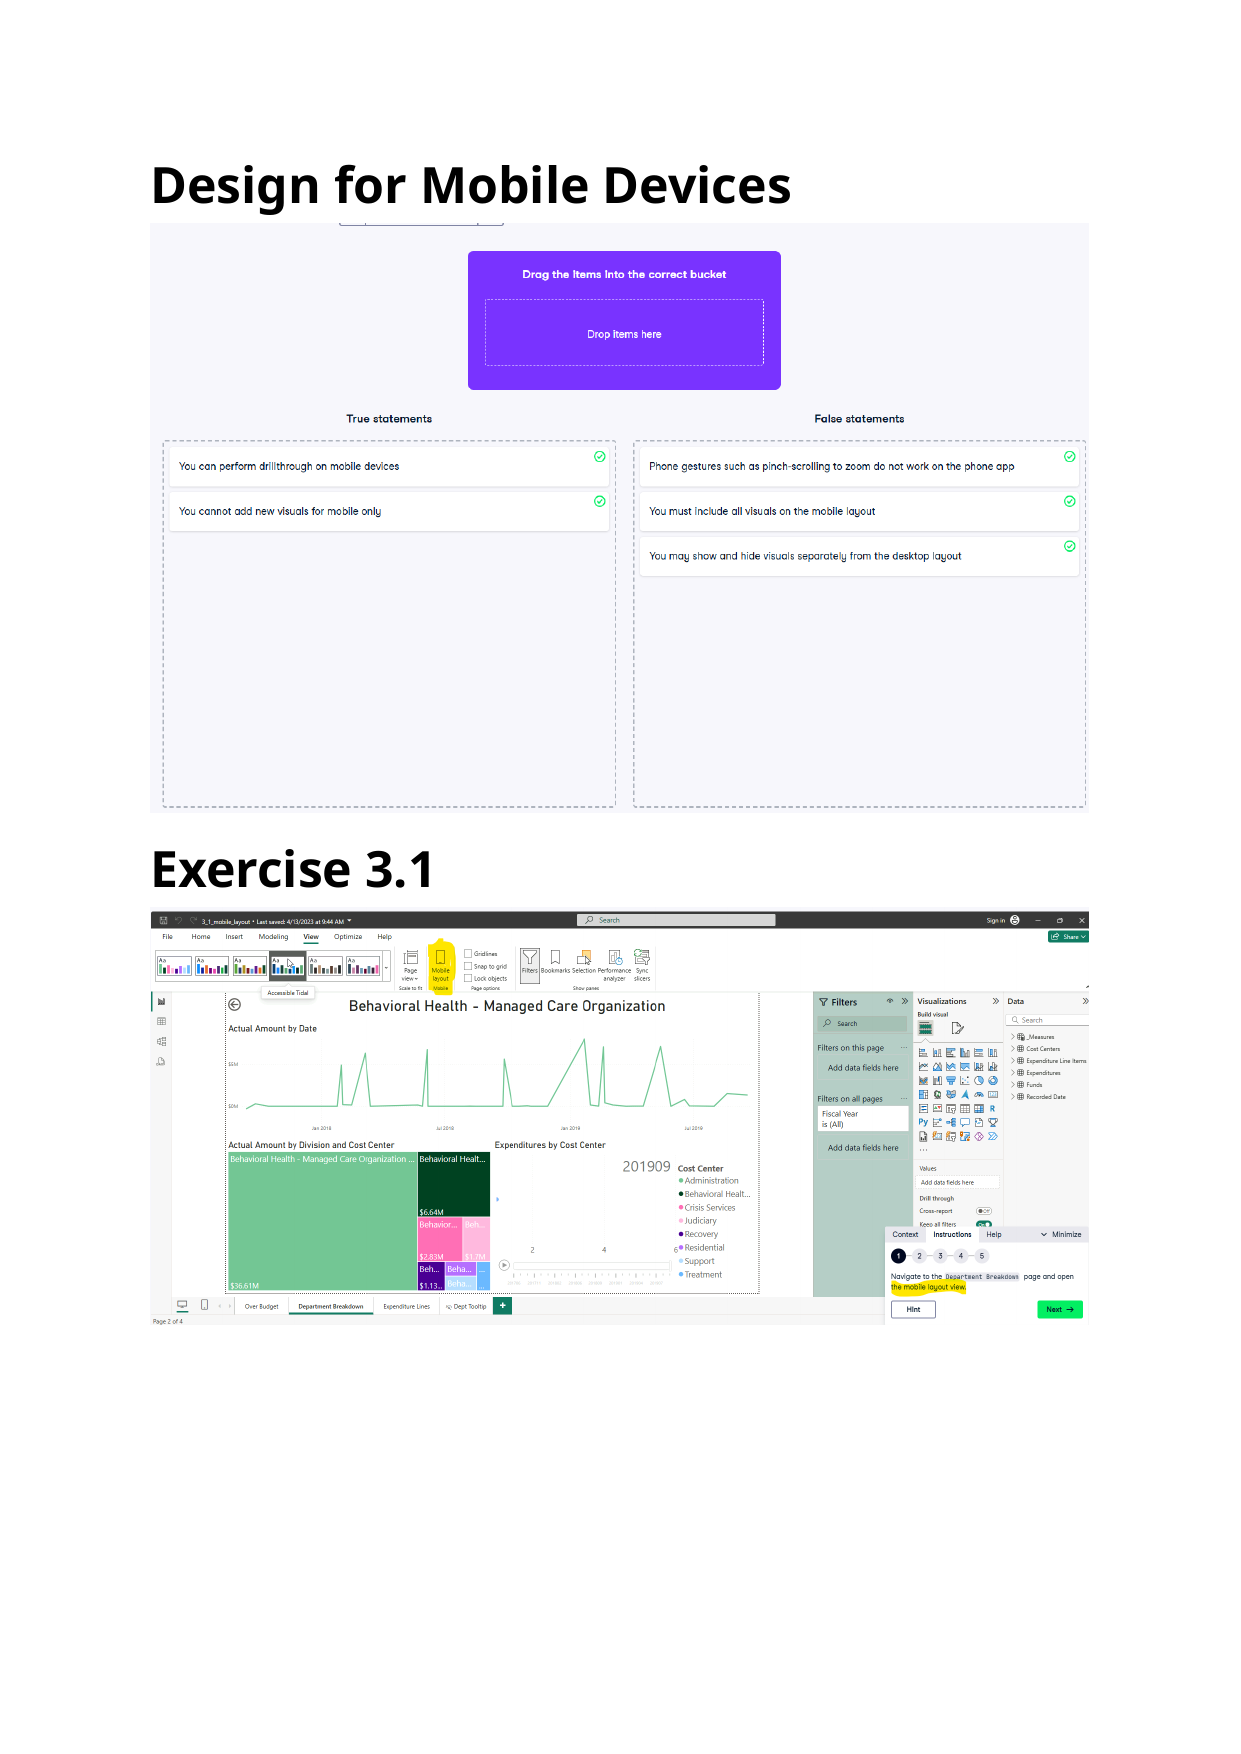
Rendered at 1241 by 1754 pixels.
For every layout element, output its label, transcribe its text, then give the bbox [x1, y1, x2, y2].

picture [150, 907, 1089, 1325]
picture [150, 223, 1089, 813]
